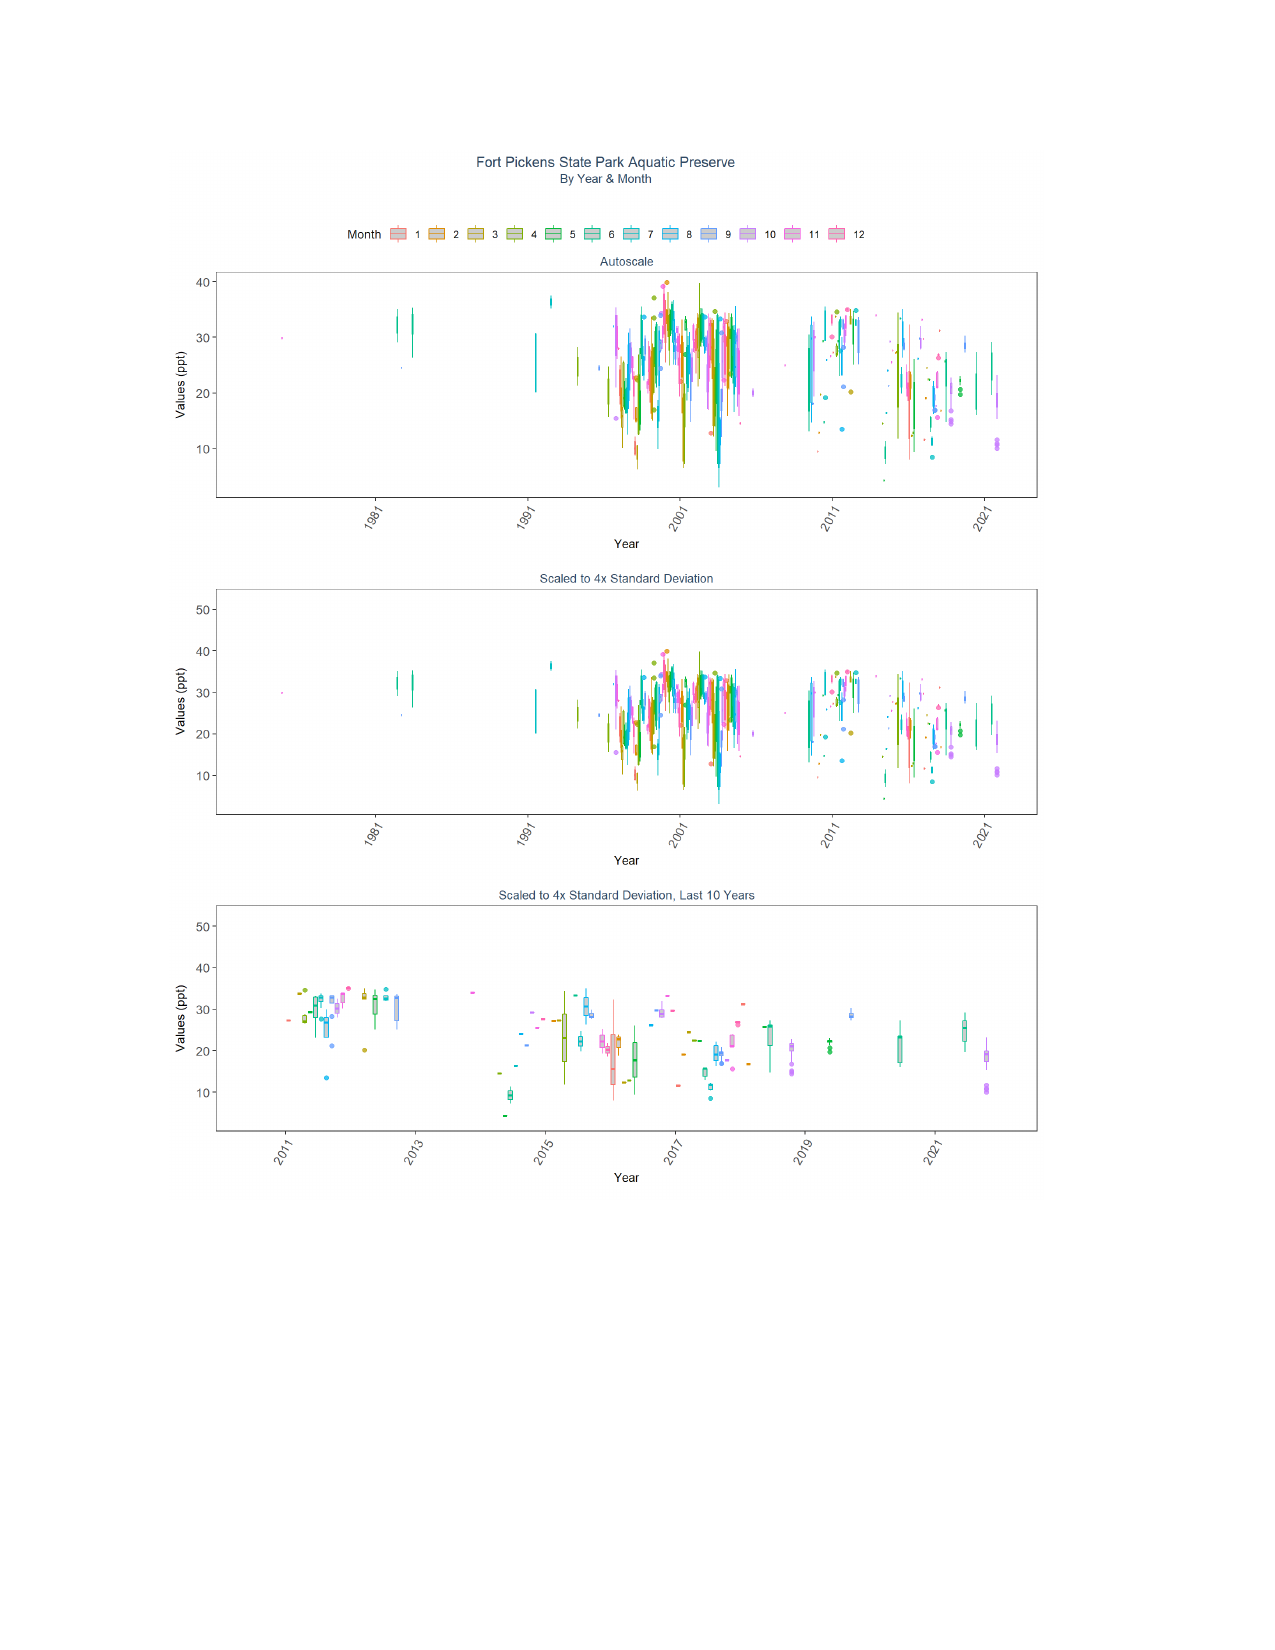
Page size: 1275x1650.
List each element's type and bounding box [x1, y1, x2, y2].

picture [168, 150, 1044, 1200]
